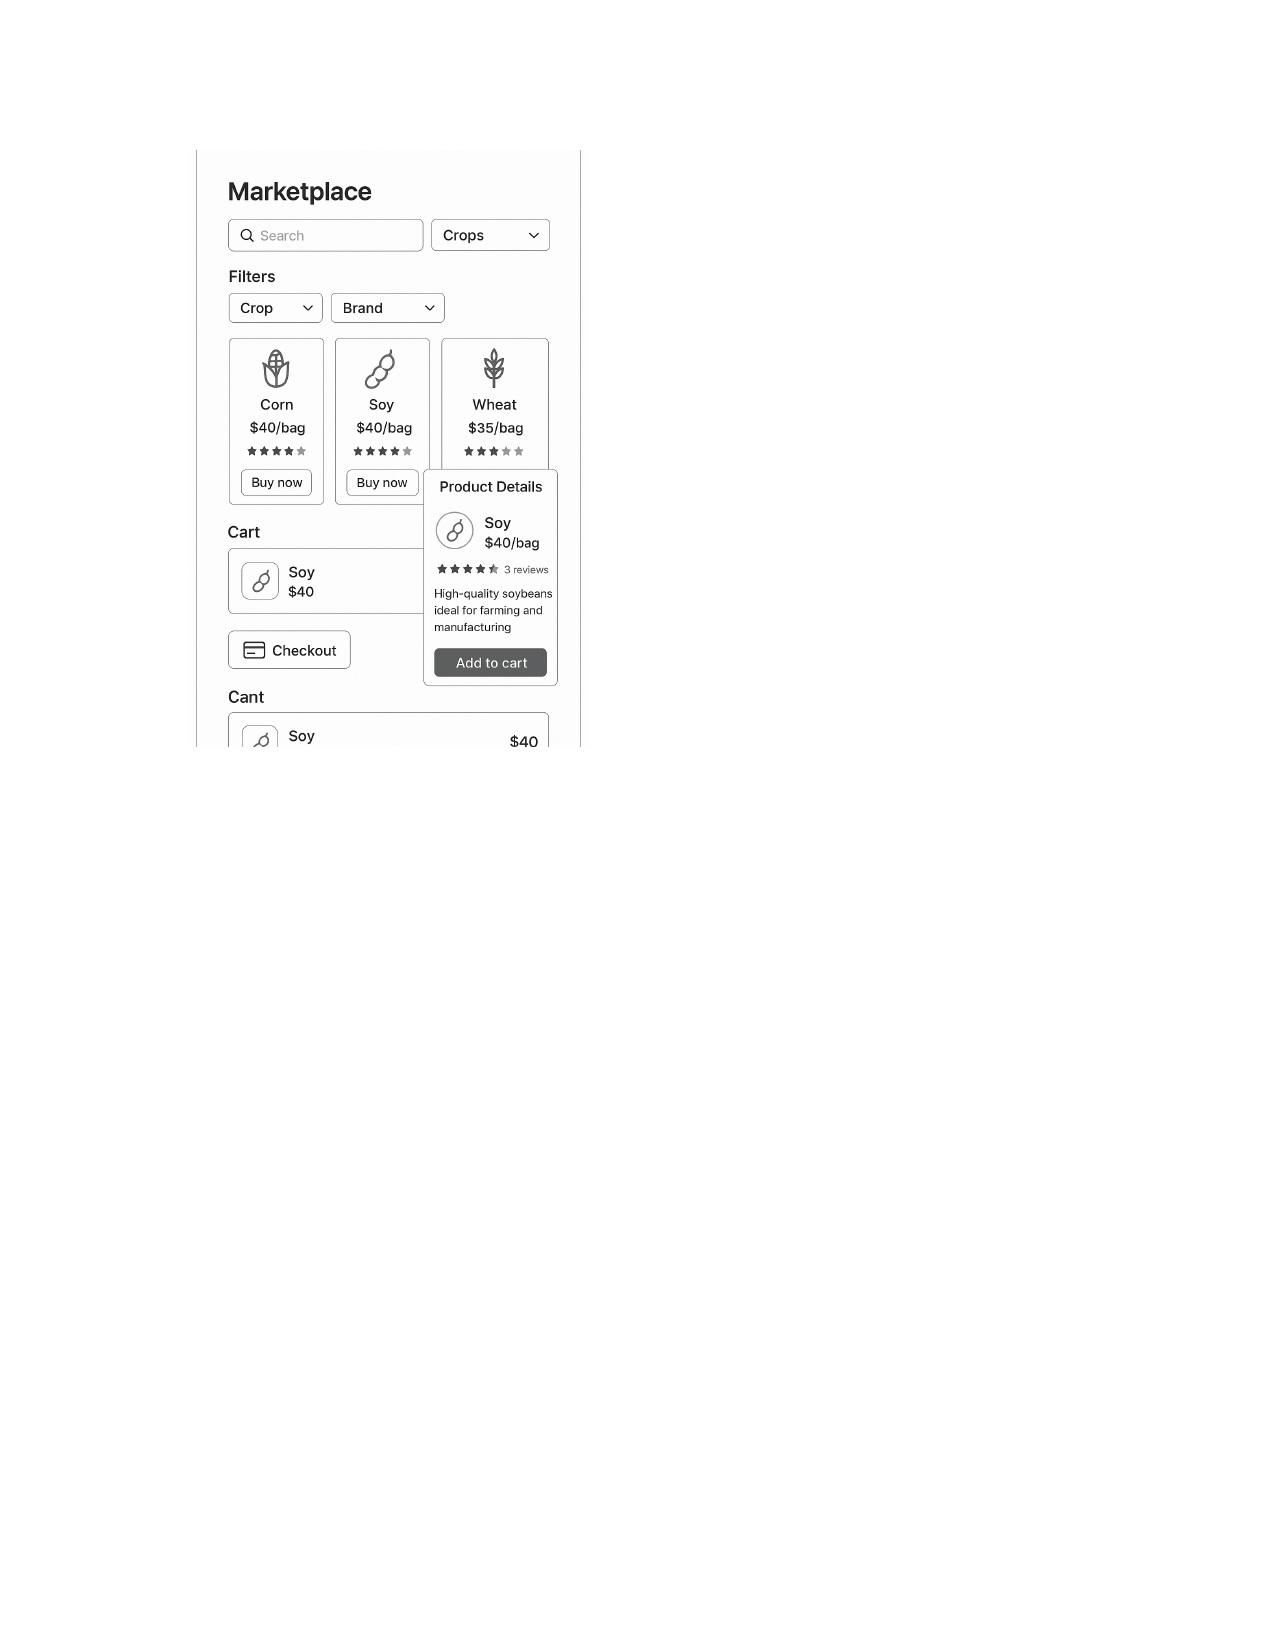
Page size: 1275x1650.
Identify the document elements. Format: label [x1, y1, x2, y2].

picture [187, 150, 589, 747]
